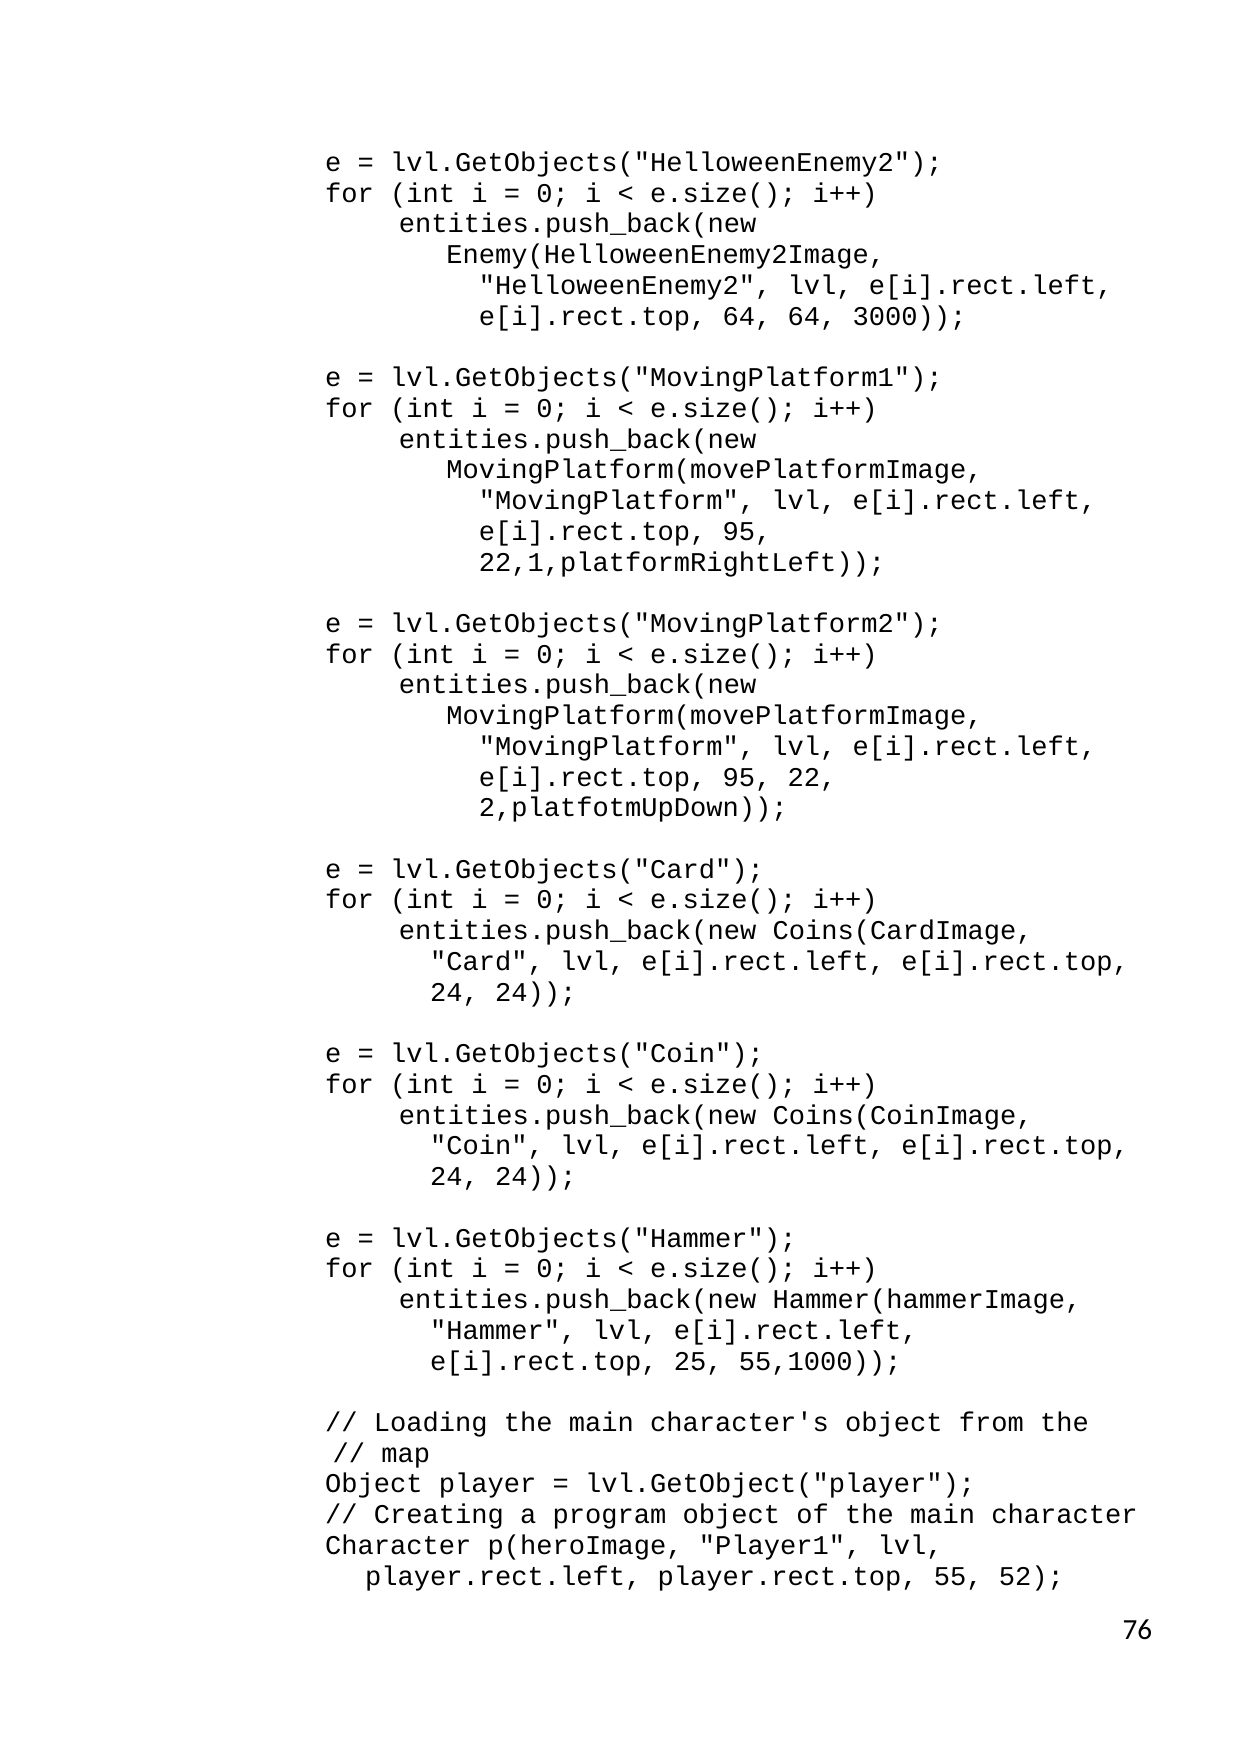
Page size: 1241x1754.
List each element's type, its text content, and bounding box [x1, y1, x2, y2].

text 24, 24)); [177, 1163, 1152, 1194]
text e[i].rect.top, 25, 55,1000)); [177, 1347, 1152, 1378]
text // Loading the main character's object from the [177, 1409, 1152, 1439]
text // map [177, 1439, 1152, 1470]
text entities.push_back(new Coins(CoinImage, [177, 1101, 1152, 1132]
text MovingPlatform(movePlatformImage, [177, 702, 1152, 733]
text entities.push_back(new [177, 210, 1152, 241]
text e[i].rect.top, 95, 22, [177, 763, 1152, 794]
text entities.push_back(new [177, 671, 1152, 702]
text e[i].rect.top, 95, [177, 518, 1152, 548]
text Enemy(HelloweenEnemy2Image, [177, 241, 1152, 272]
text e = lvl.GetObjects("Coin"); [177, 1040, 1152, 1071]
text "HelloweenEnemy2", lvl, e[i].rect.left, [177, 272, 1152, 302]
text for (int i = 0; i < e.size(); i++) [177, 1071, 1152, 1101]
text "Coin", lvl, e[i].rect.left, e[i].rect.top, [177, 1132, 1152, 1163]
text Character p(heroImage, "Player1", lvl, [177, 1532, 1152, 1562]
text "Card", lvl, e[i].rect.left, e[i].rect.top, [177, 948, 1152, 978]
text e = lvl.GetObjects("Card"); [177, 856, 1152, 886]
text for (int i = 0; i < e.size(); i++) [177, 1255, 1152, 1286]
text // Creating a program object of the main character [177, 1501, 1152, 1532]
text player.rect.left, player.rect.top, 55, 52); [177, 1562, 1152, 1593]
text for (int i = 0; i < e.size(); i++) [177, 395, 1152, 425]
text entities.push_back(new Coins(CardImage, [177, 917, 1152, 948]
text "MovingPlatform", lvl, e[i].rect.left, [177, 733, 1152, 763]
text MovingPlatform(movePlatformImage, [177, 456, 1152, 487]
text e = lvl.GetObjects("MovingPlatform2"); [177, 610, 1152, 641]
text entities.push_back(new [177, 425, 1152, 456]
text for (int i = 0; i < e.size(); i++) [177, 179, 1152, 210]
text "Hammer", lvl, e[i].rect.left, [177, 1317, 1152, 1347]
text 22,1,platformRightLeft)); [177, 548, 1152, 579]
text e = lvl.GetObjects("Hammer"); [177, 1224, 1152, 1255]
text entities.push_back(new Hammer(hammerImage, [177, 1286, 1152, 1317]
text e[i].rect.top, 64, 64, 3000)); [177, 302, 1152, 333]
text for (int i = 0; i < e.size(); i++) [177, 886, 1152, 917]
text "MovingPlatform", lvl, e[i].rect.left, [177, 487, 1152, 518]
text for (int i = 0; i < e.size(); i++) [177, 641, 1152, 671]
text e = lvl.GetObjects("HelloweenEnemy2"); [177, 149, 1152, 179]
text 2,platfotmUpDown)); [177, 794, 1152, 825]
text 24, 24)); [177, 978, 1152, 1009]
text e = lvl.GetObjects("MovingPlatform1"); [177, 364, 1152, 395]
text Object player = lvl.GetObject("player"); [177, 1470, 1152, 1501]
